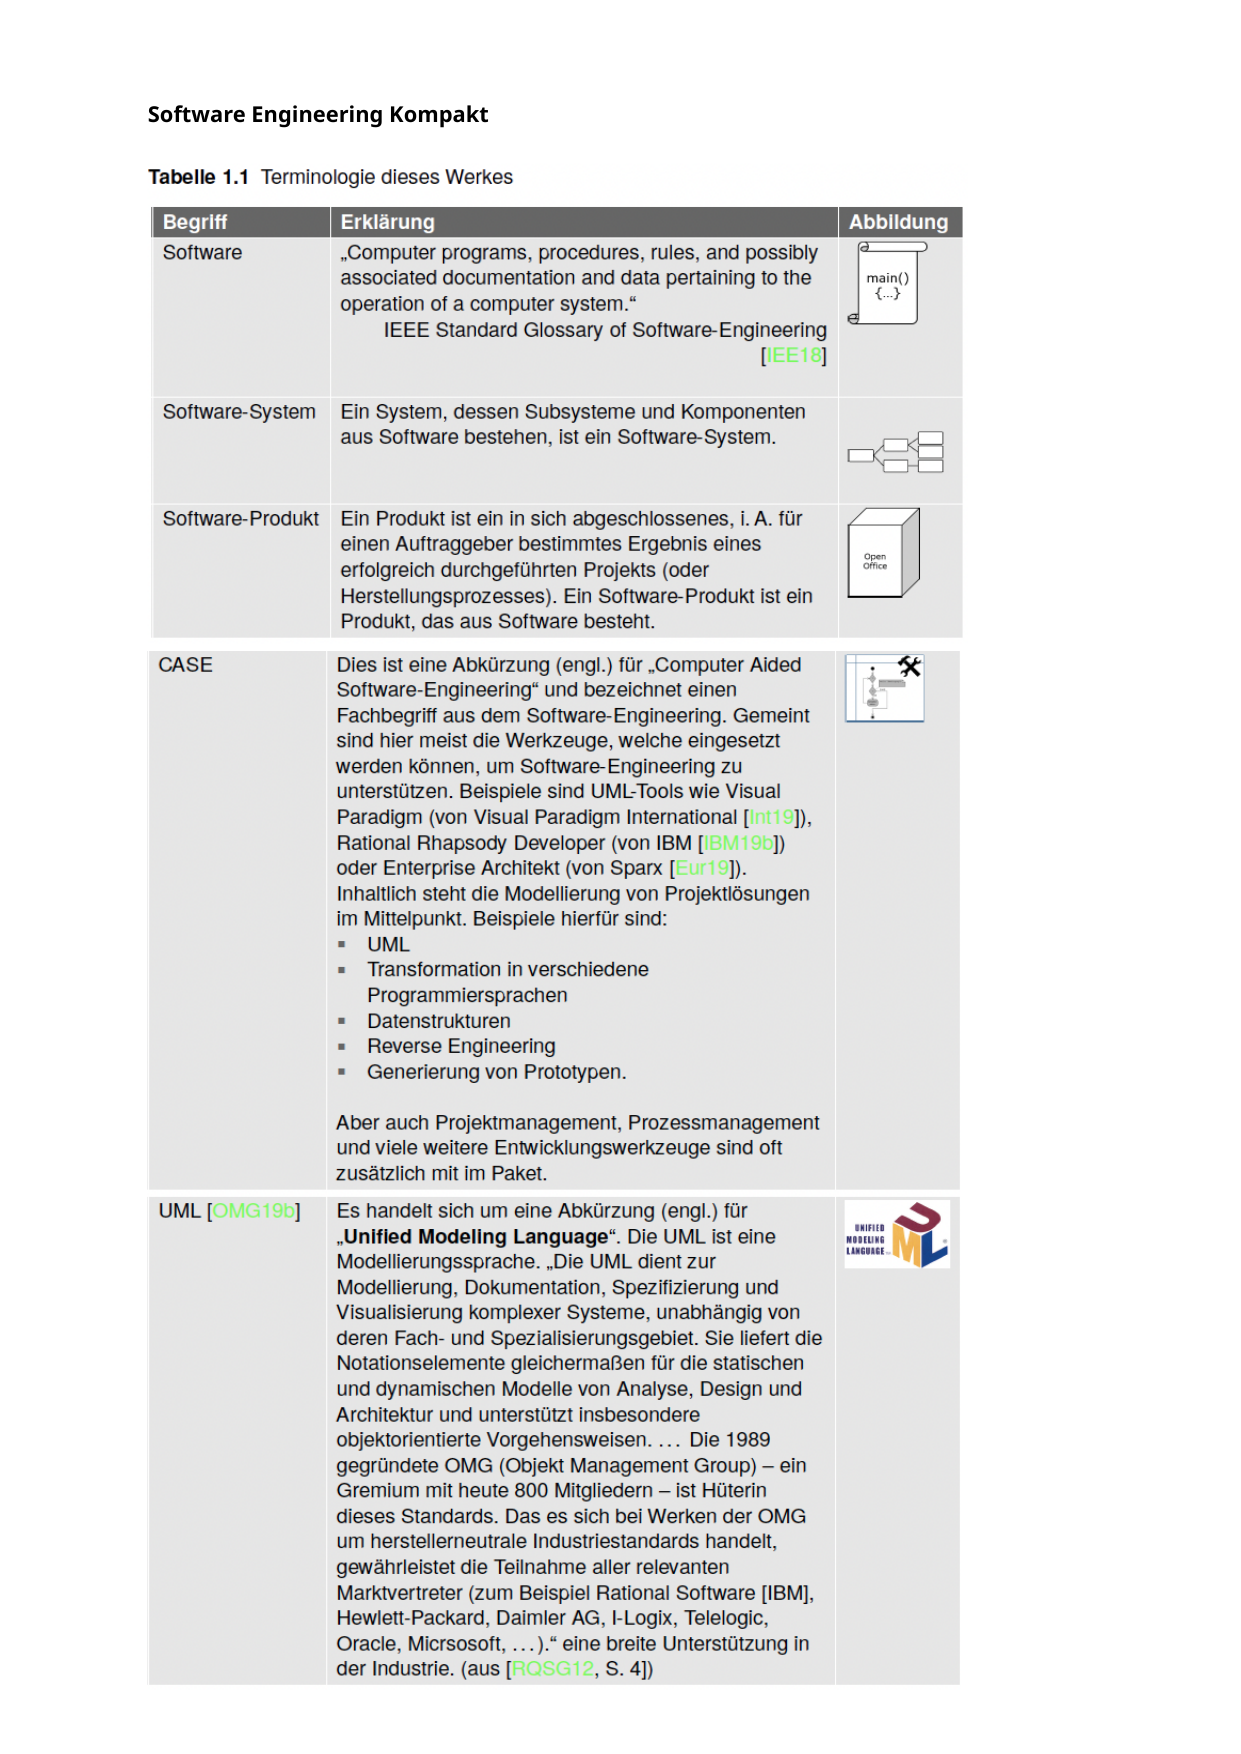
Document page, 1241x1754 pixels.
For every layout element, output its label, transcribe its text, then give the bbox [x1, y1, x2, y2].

picture [147, 163, 968, 644]
picture [147, 651, 962, 1690]
text Software Engineering Kompakt [148, 99, 1211, 129]
